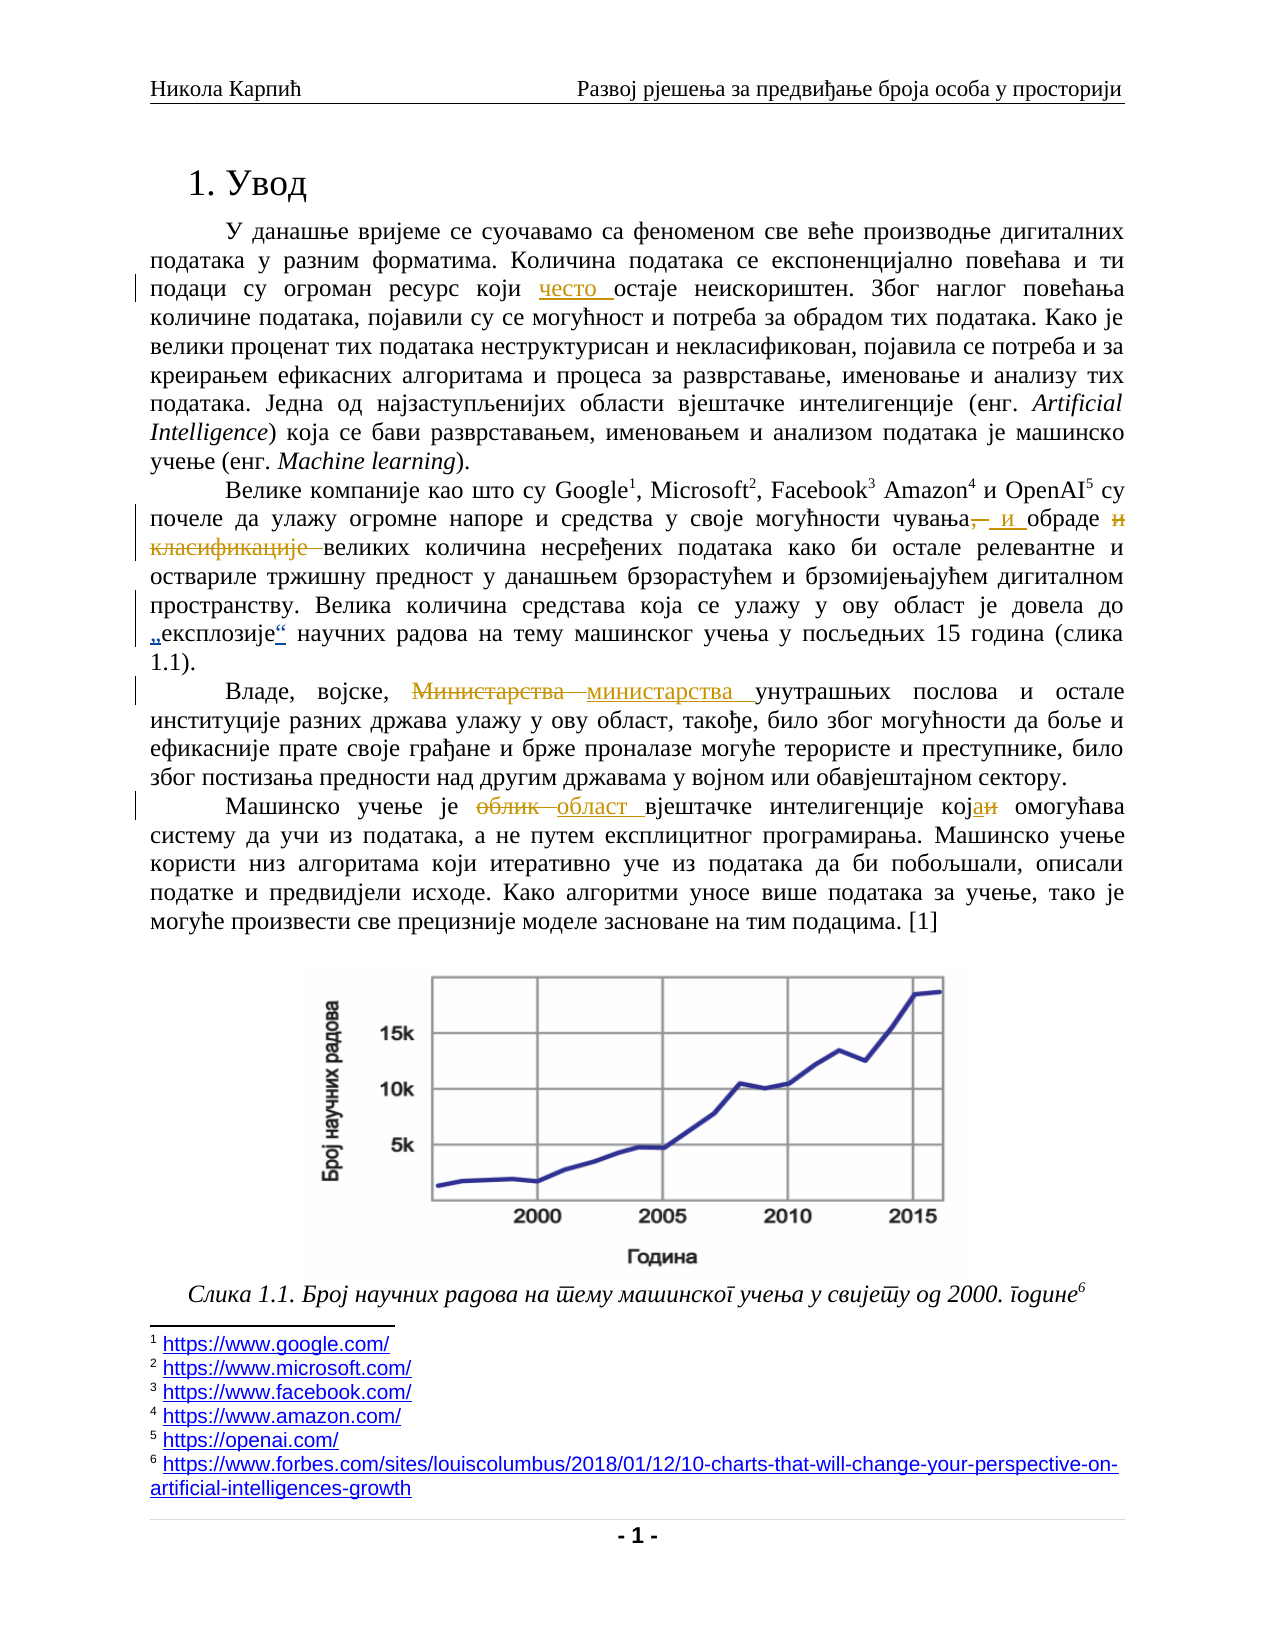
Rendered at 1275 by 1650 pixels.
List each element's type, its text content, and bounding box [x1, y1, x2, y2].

text Машинско учење је вјештачке интелигенције кој омогућава систему да учи из података, а не путем експлицитног програмирања. Машинско учење користи низ алгоритама који итеративно уче из података да би побољшали, описали податке и предвидјели исходе. Како алгоритми уносе више података за учење, тако је могуће произвести све прецизније моделе засноване на тим подацима. [150, 791, 1125, 935]
text Велике компаније као што су Google, Microsoft, Facebook Amazon и OpenAI су почеле да улажу огромне напоре и средства у своје могућности чувањаобраде великих количина несређених података како би остале релевантне и оствариле тржишну предност у данашњем брзорастућем и брзомијењајућем дигиталном пространству. Велика количина средстава која се улажу у ову област је довела до експлозије научних радова на тему машинског учења у посљедњих 15 година (слика 1.1). [150, 475, 1125, 676]
text Слика 1.1. Број научних радова на тему машинског учења у свијету од 2000. године [150, 1279, 1125, 1308]
subtitle Увод [187, 160, 1125, 203]
picture [302, 963, 973, 1280]
text Владе, војске, унутрашњих послова и остале институције разних држава улажу у ову област, такође, било због могућности да боље и ефикасније прате своје грађане и брже проналазе могуће терористе и преступнике, било због постизања предности над другим државама у војном или обавјештајном сектору. [150, 676, 1125, 791]
text У данашње вријеме се суочавамо са феноменом све веће производње дигиталних података у разним форматима. Количина података се експоненцијално повећава и ти подаци су огроман ресурс који остаје неискориштен. Због наглог повећања количине података, појавили су се могућност и потреба за обрадом тих података. Како је велики проценат тих података неструктурисан и некласификован, појавила се потреба и за креирањем ефикасних алгоритама и процеса за разврставање, именовање и анализу тих података. Једна од најзаступљенијих области вјештачке интелигенције (енг. Artificial Intelligence) која се бави разврставањем, именовањем и анализом података је машинско учење (енг. Machine learning). [150, 216, 1125, 475]
